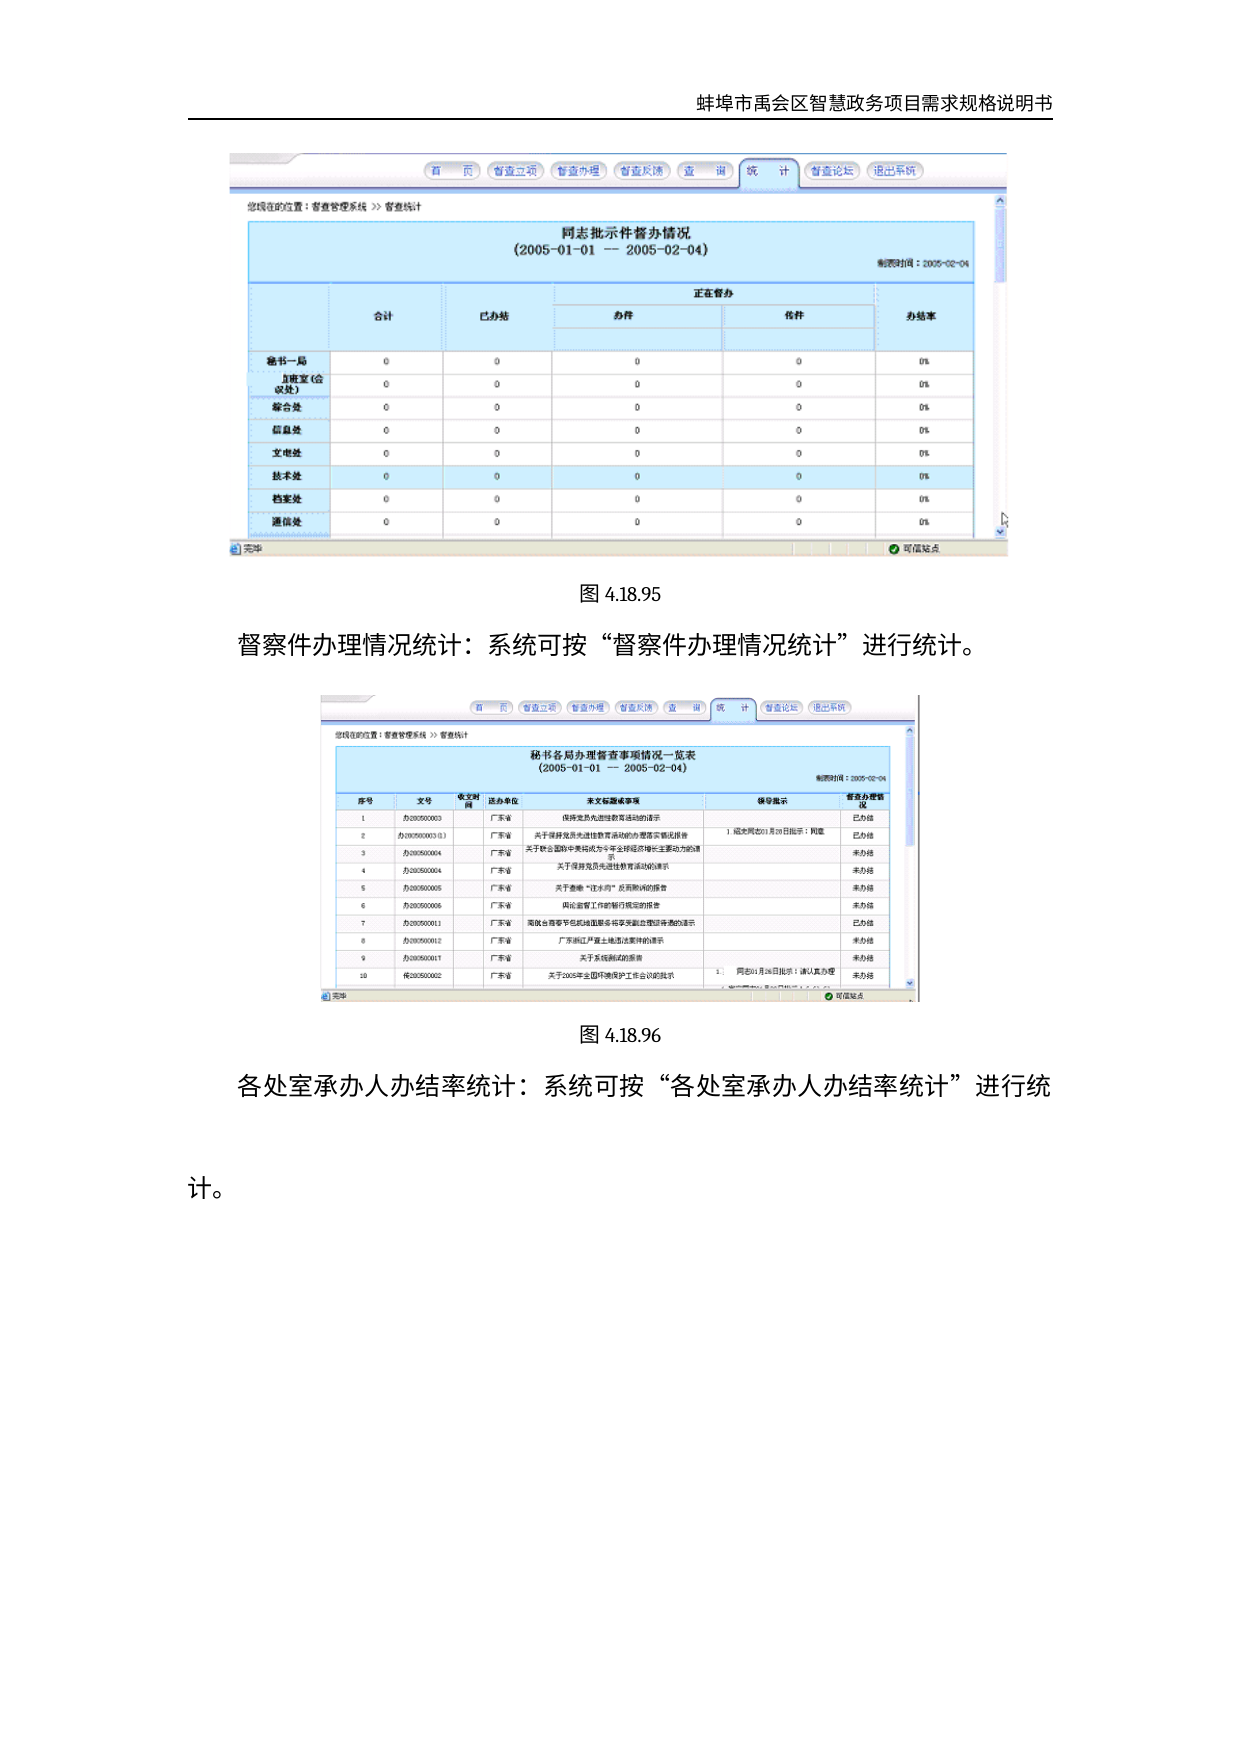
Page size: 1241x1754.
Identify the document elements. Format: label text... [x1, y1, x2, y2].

text 各处室承办人办结率统计：系统可按“各处室承办人办结率统计”进行统计。 [187, 1051, 1053, 1220]
picture [320, 695, 920, 1002]
text 督察件办理情况统计：系统可按“督察件办理情况统计”进行统计。 [187, 610, 1053, 678]
picture [229, 153, 1011, 558]
